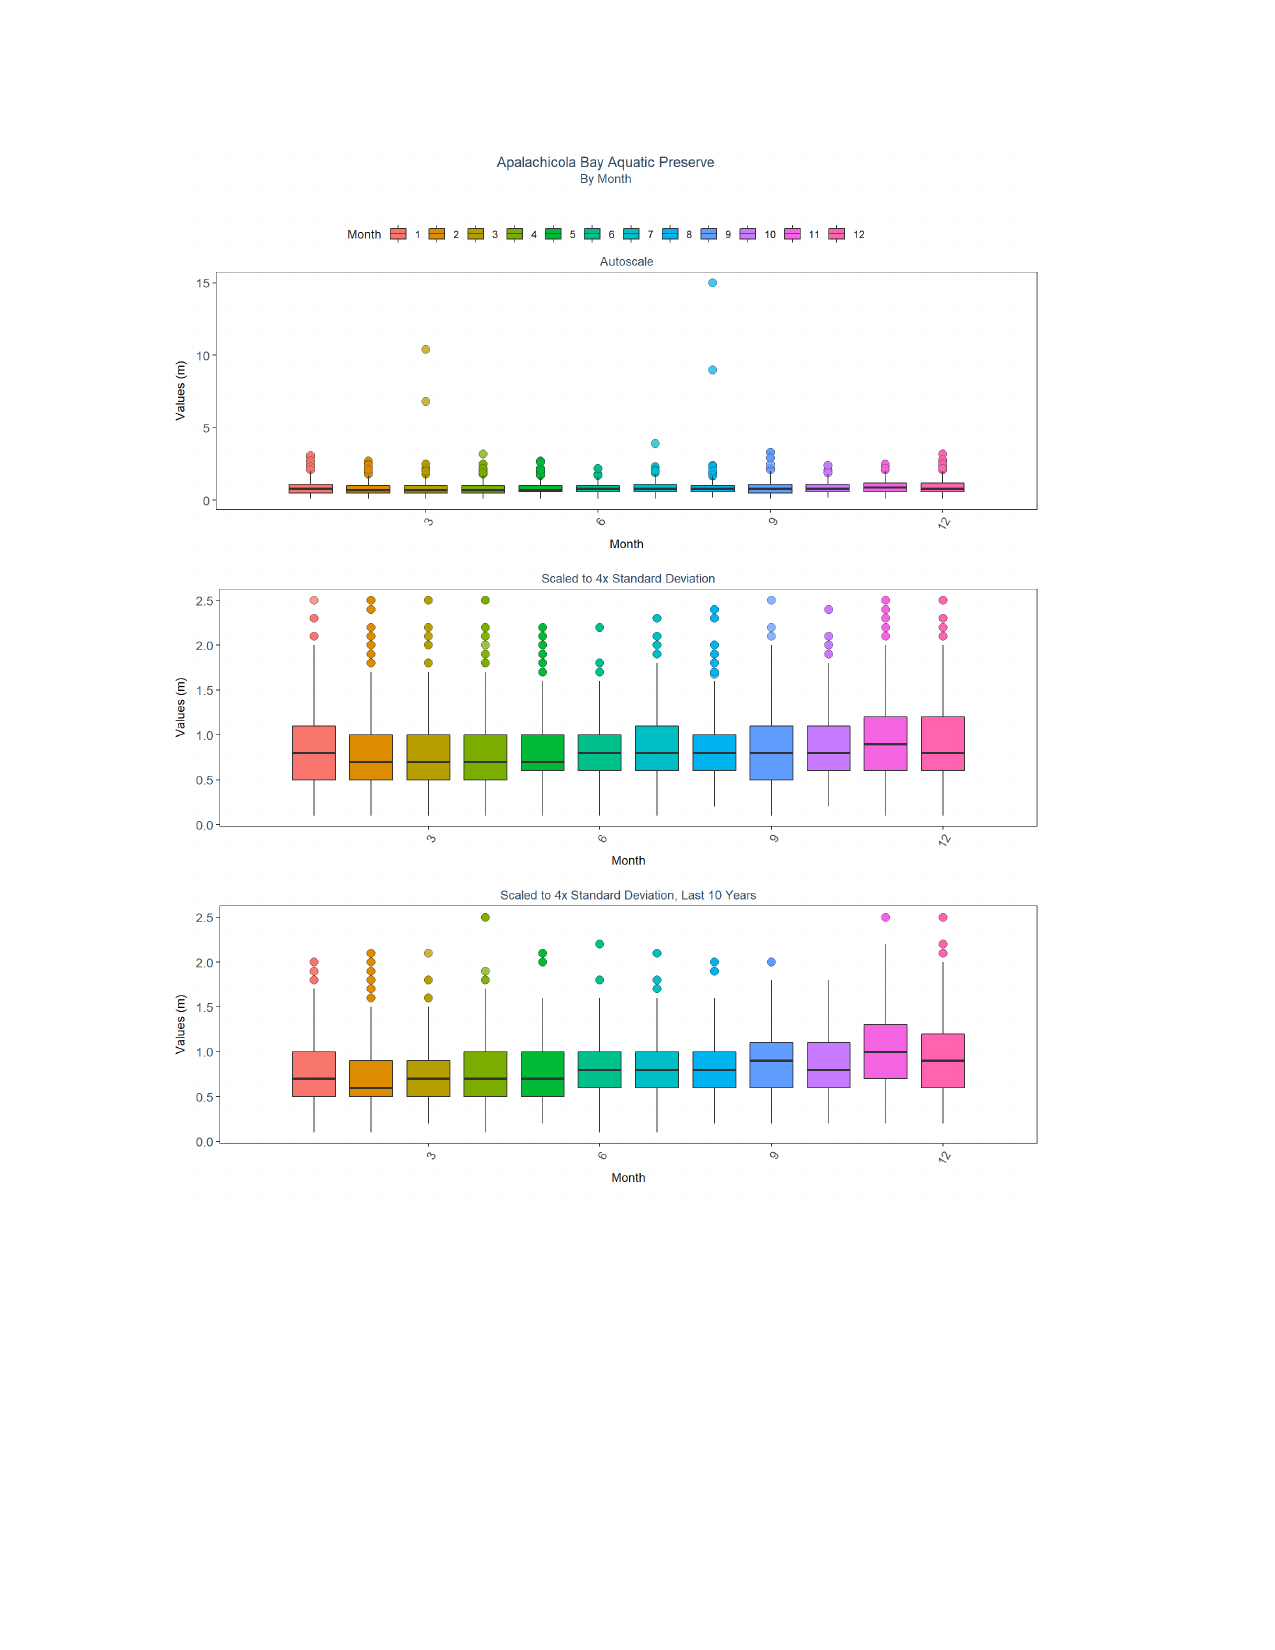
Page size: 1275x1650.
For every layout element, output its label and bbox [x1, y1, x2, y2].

picture [168, 150, 1044, 1200]
